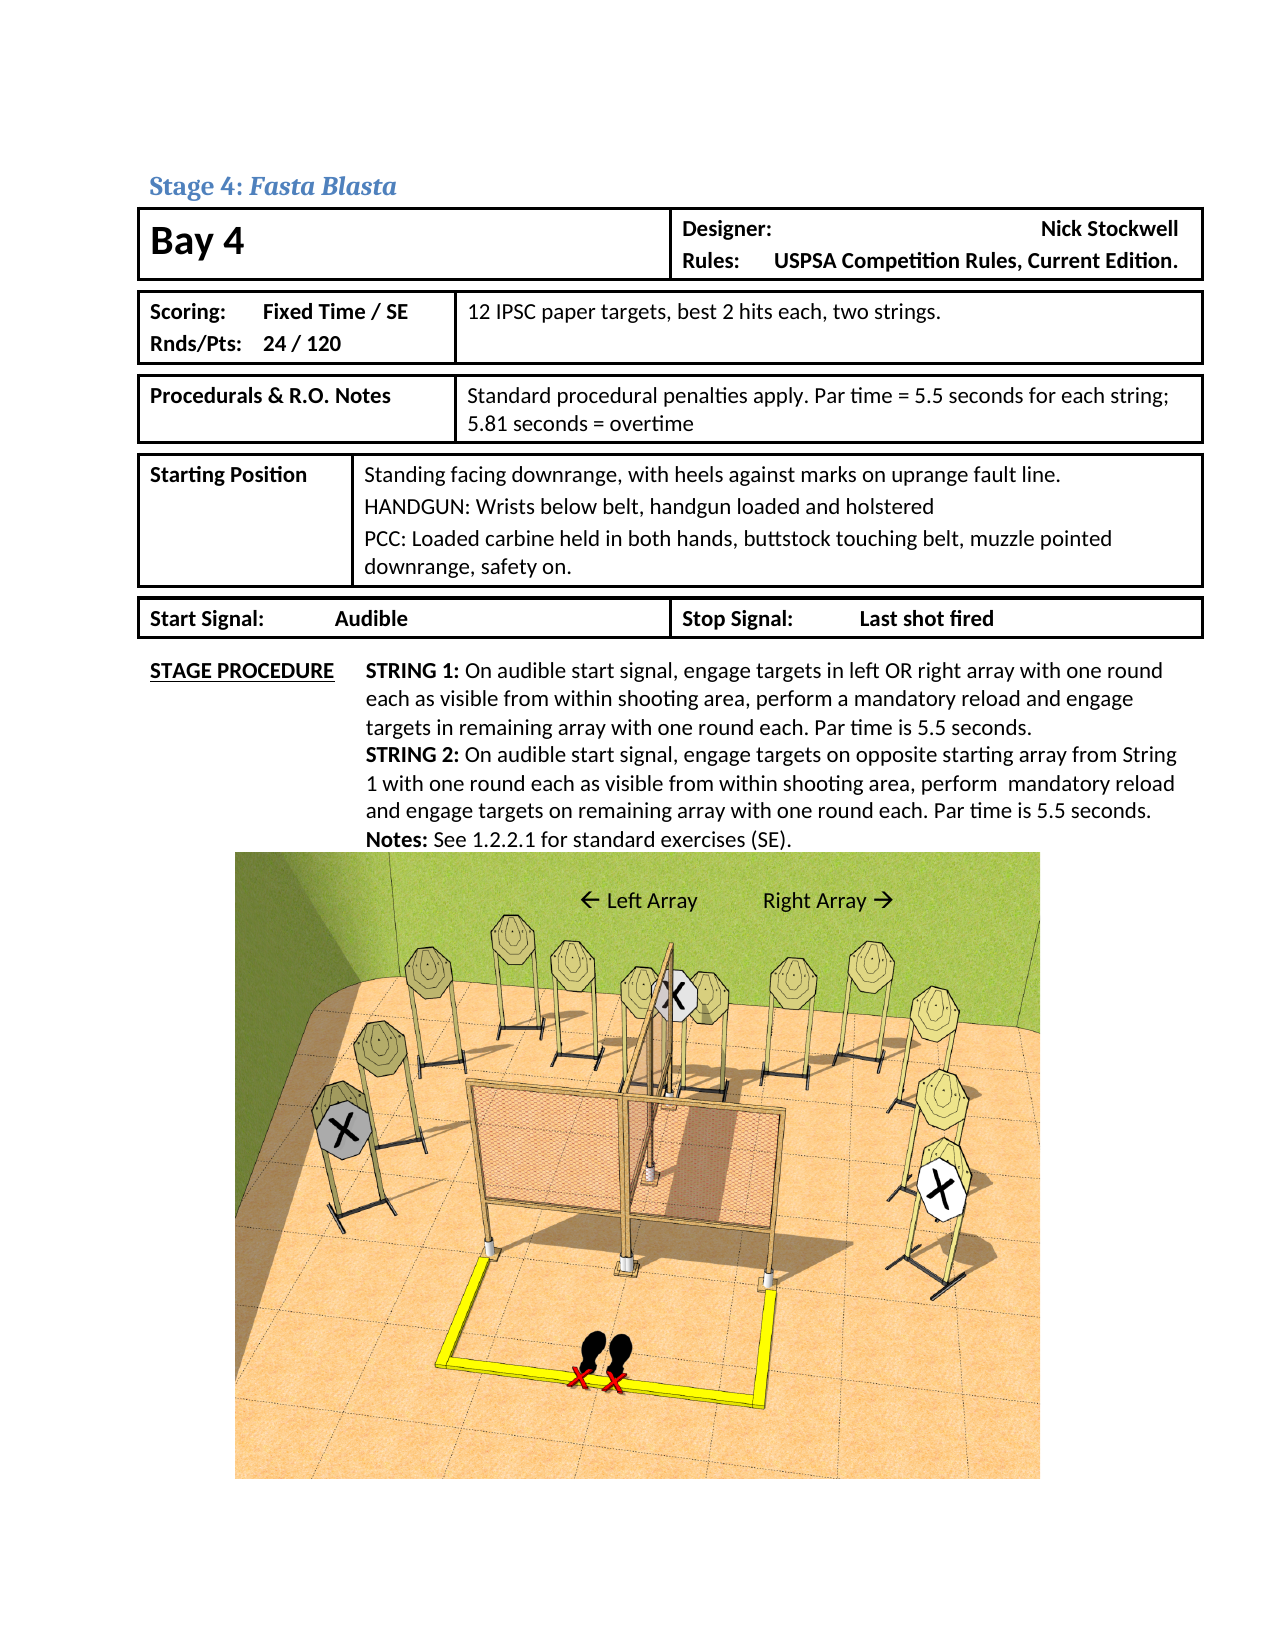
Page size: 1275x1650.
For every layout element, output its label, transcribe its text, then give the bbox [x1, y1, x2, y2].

table_header Standing facing downrange, with heels against marks on uprange fault line. HANDGUN: Wrists below belt, handgun loaded and holstered PCC: Loaded carbine held in both hands, buttstock touching belt, muzzle pointed downrange, safety on. [354, 456, 1201, 584]
table_header STAGE PROCEDURE [139, 657, 354, 853]
table_header Designer: Nick Stockwell Rules: USPSA Competition Rules, Current Edition. [672, 210, 1201, 278]
table_header Stop Signal: Last shot fired [672, 600, 1201, 636]
subtitle Stage 4: Fasta Blasta [150, 171, 1125, 202]
table_header Bay 4 [140, 210, 669, 278]
table_header Start Signal: Audible [140, 600, 669, 636]
table_header STRING 1: On audible start signal, engage targets in left OR right array with one round each as visible from within shooting area, perform a mandatory reload and engage targets in remaining array with one round each. Par time is 5.5 seconds. STRING 2: On audible start signal, engage targets on opposite starting array from String 1 with one round each as visible from within shooting area, perform mandatory reload and engage targets on remaining array with one round each. Par time is 5.5 seconds. Notes: See 1.2.2.1 for standard exercises (SE). [354, 657, 1207, 853]
picture [235, 852, 1041, 1479]
table_header Starting Position [140, 456, 351, 584]
table_header 12 paper targets, best 2 hits each, two strings. [457, 293, 1201, 362]
table_header Standard procedural penalties apply. Par time = 5.5 seconds for each string; 5.81 seconds = overtime [457, 377, 1201, 441]
table_header Scoring: / Rnds/Pts: 24 / 120 [140, 293, 454, 362]
table_header Procedurals & R.O. Notes [140, 377, 454, 441]
